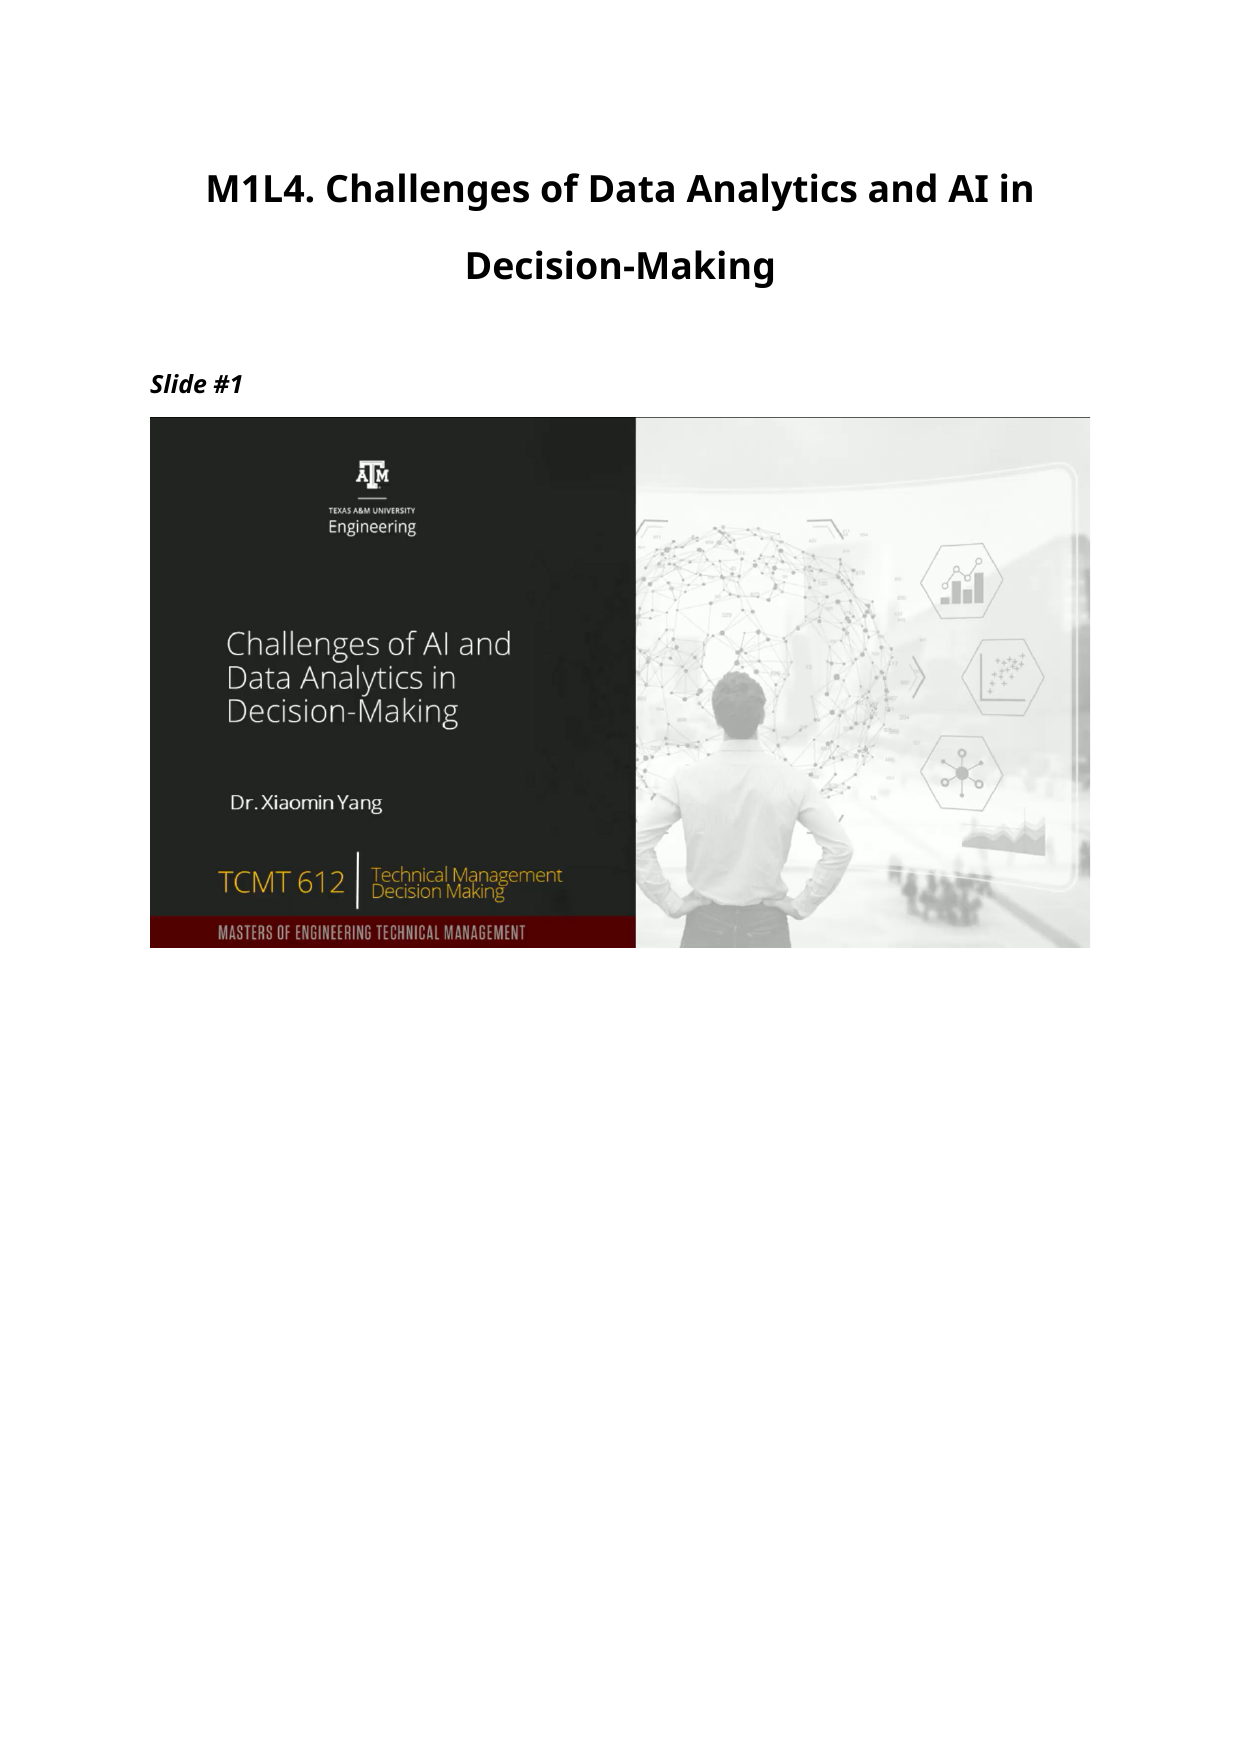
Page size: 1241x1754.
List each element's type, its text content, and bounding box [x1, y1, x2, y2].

subtitle Slide #1 [150, 367, 1090, 417]
picture [150, 417, 1091, 948]
subtitle M1L4. Challenges of Data Analytics and AI in Decision-Making [150, 162, 1090, 290]
